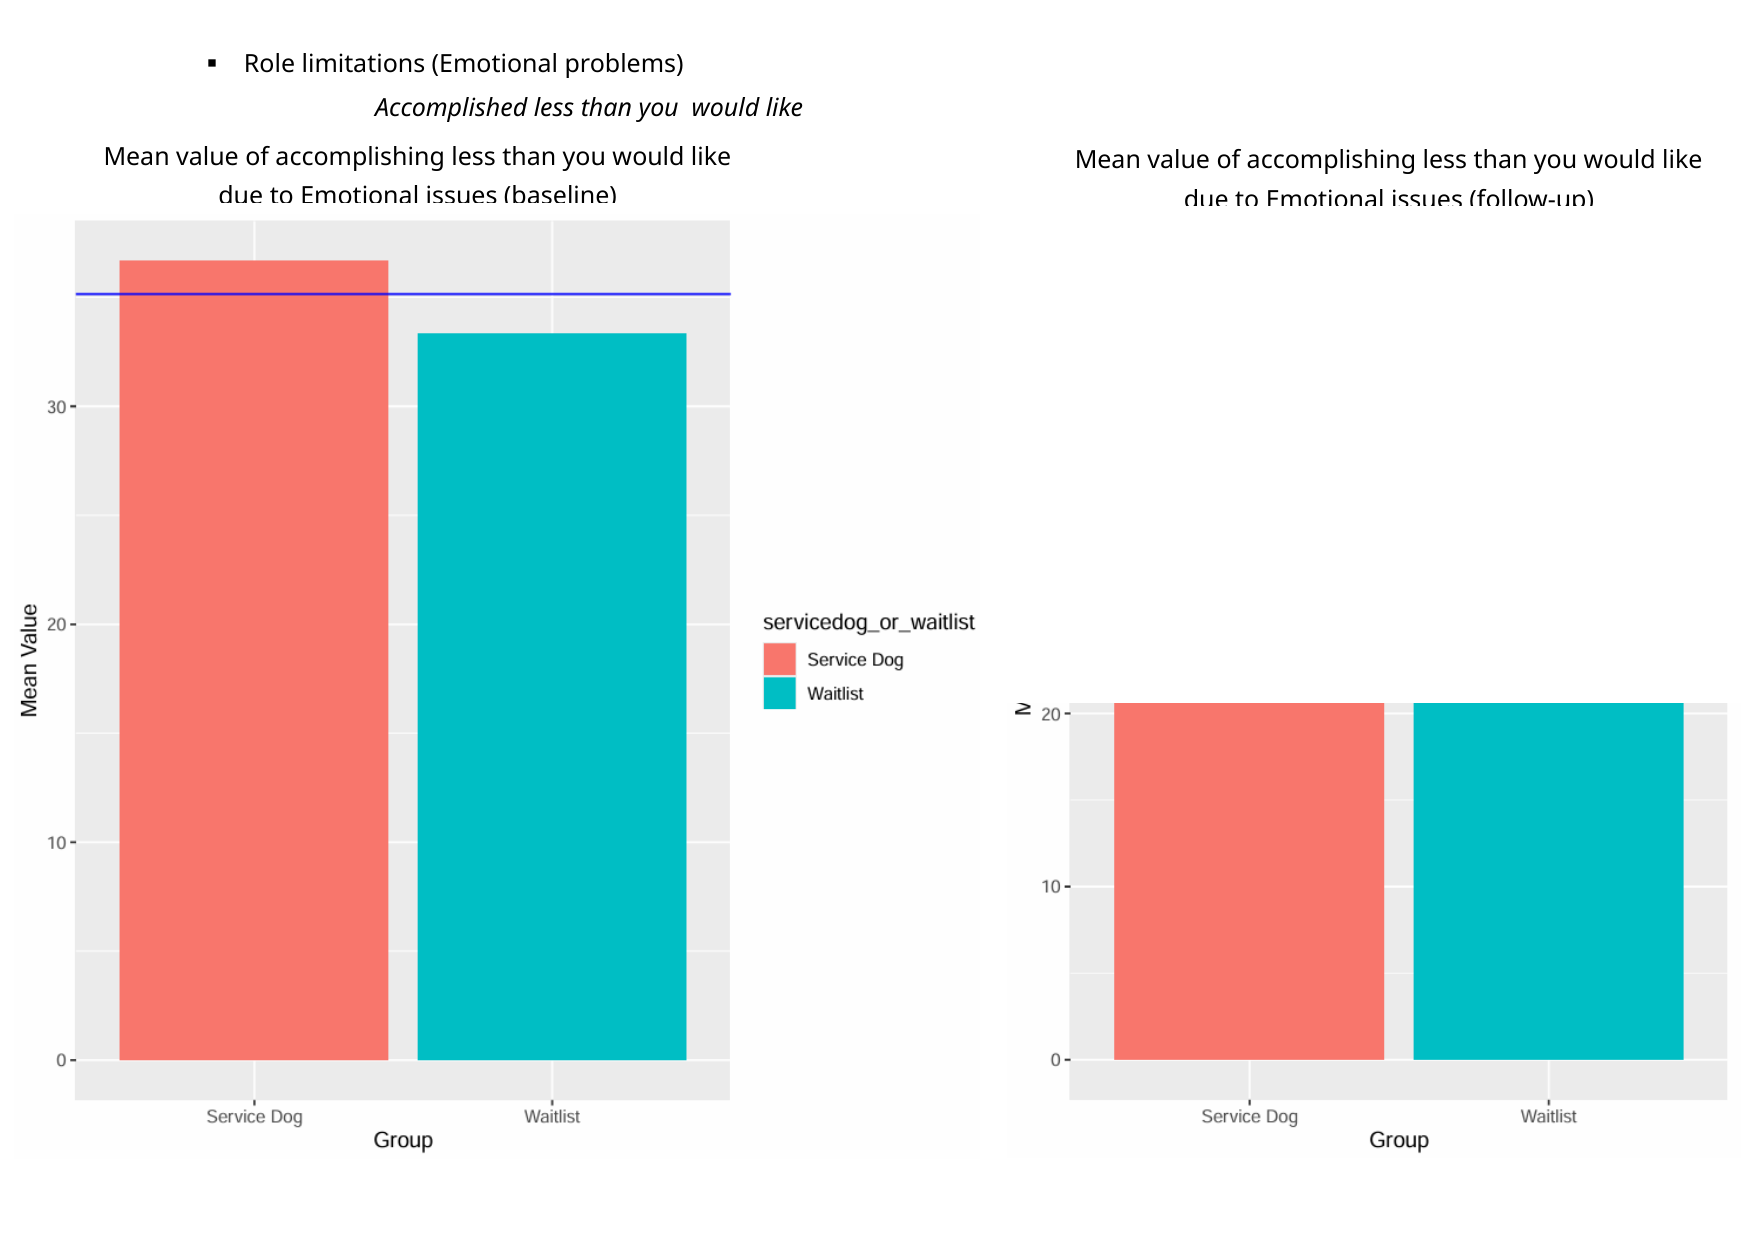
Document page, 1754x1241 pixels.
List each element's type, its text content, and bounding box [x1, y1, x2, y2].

picture [14, 214, 980, 1159]
picture [1007, 703, 1742, 1157]
subtitle Role limitations (Emotional problems) [206, 46, 1604, 80]
subtitle Accomplished less than you would like [319, 89, 1604, 123]
